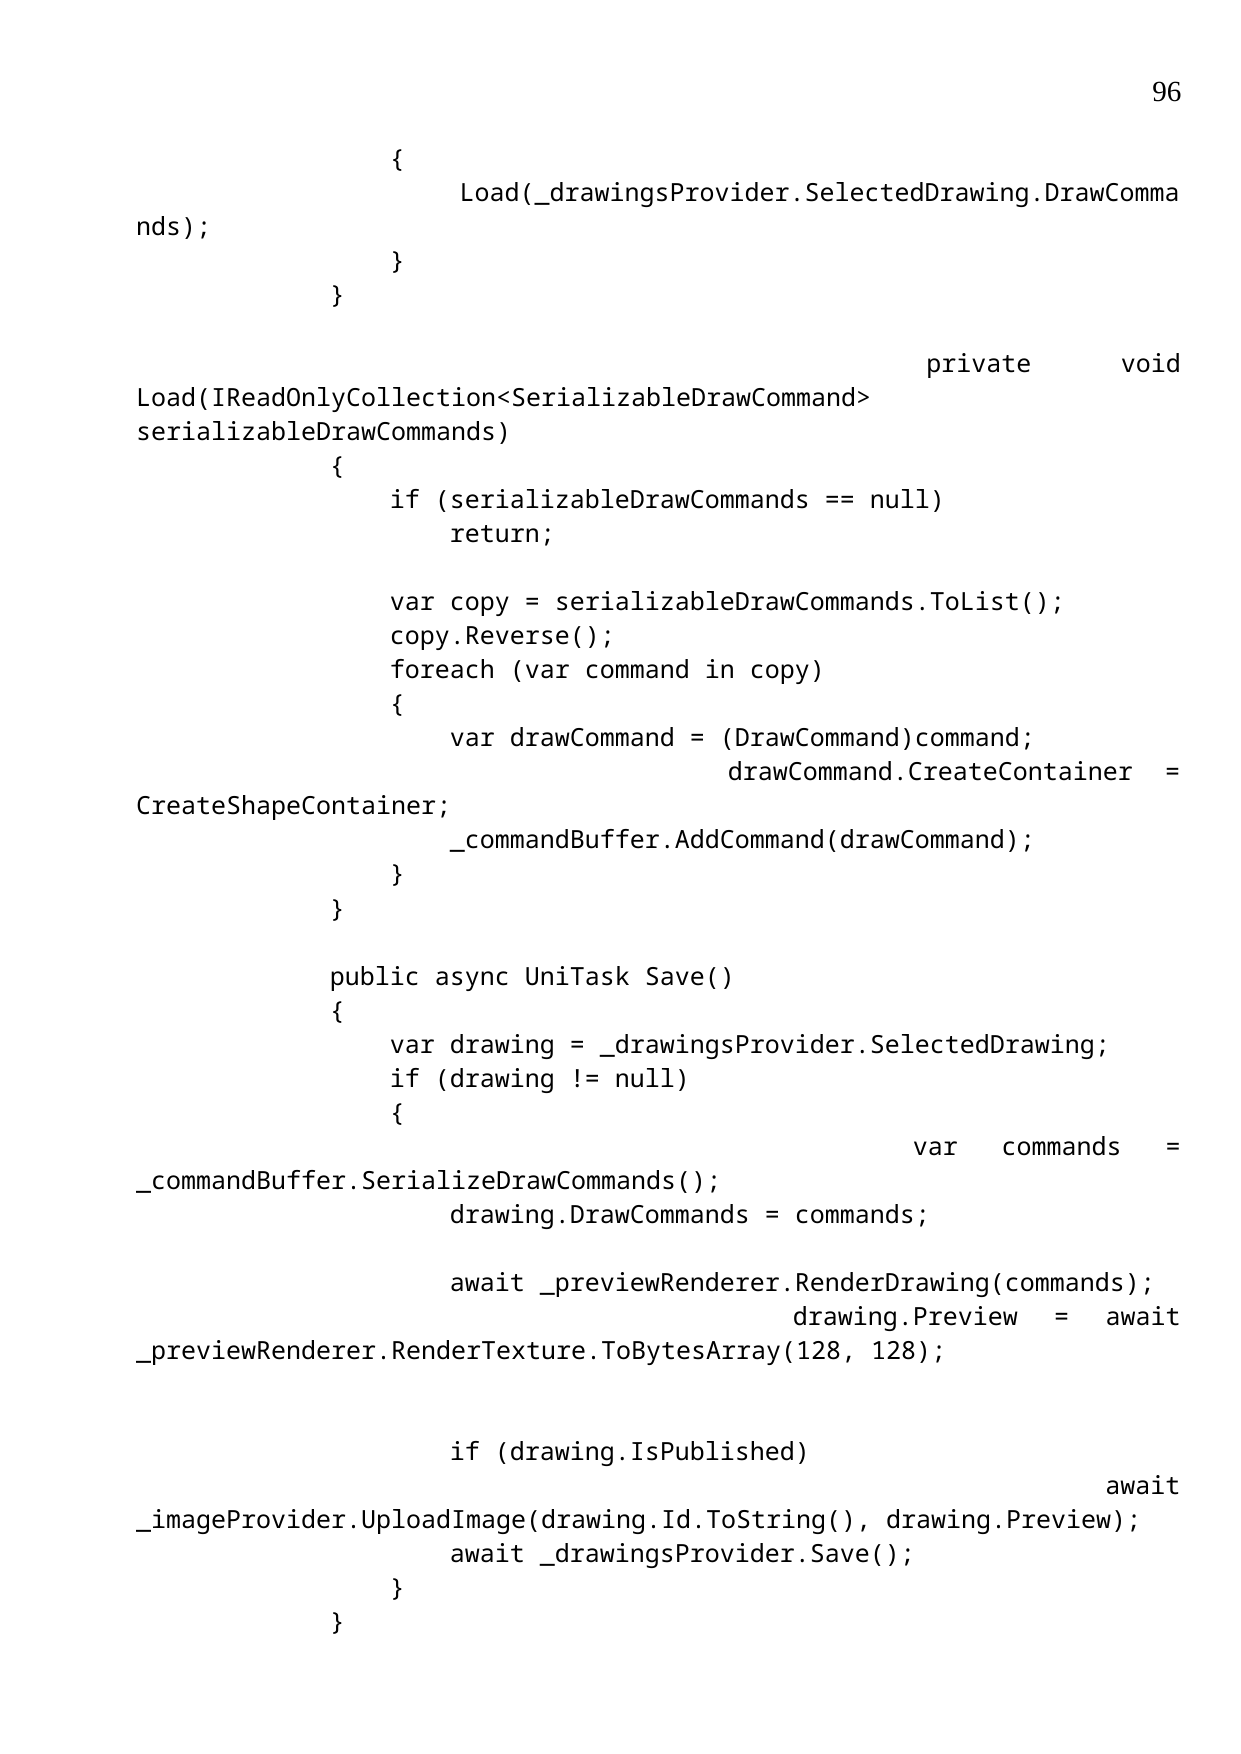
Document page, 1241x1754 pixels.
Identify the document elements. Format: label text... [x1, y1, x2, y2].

text { [136, 141, 1181, 175]
text foreach (var command in copy) [136, 652, 1181, 686]
text copy.Reverse(); [136, 618, 1181, 652]
text if (drawing != null) [136, 1061, 1181, 1094]
text return; [136, 516, 1181, 549]
text { [136, 1094, 1181, 1129]
text } [136, 243, 1181, 277]
text { [136, 992, 1181, 1026]
text var drawing = _drawingsProvider.SelectedDrawing; [136, 1026, 1181, 1061]
text drawing.DrawCommands = commands; [136, 1197, 1181, 1231]
text private void Load(IReadOnlyCollection<SerializableDrawCommand> serializableDrawCommands) [136, 345, 1181, 447]
text Load(_drawingsProvider.SelectedDrawing.DrawCommands); [136, 175, 1181, 243]
text drawCommand.CreateContainer = CreateShapeContainer; [136, 754, 1181, 822]
text var commands = _commandBuffer.SerializeDrawCommands(); [136, 1129, 1181, 1197]
text _commandBuffer.AddCommand(drawCommand); [136, 822, 1181, 856]
text if (drawing.IsPublished) [136, 1434, 1181, 1468]
text drawing.Preview = await _previewRenderer.RenderTexture.ToBytesArray(128, 128); [136, 1298, 1181, 1367]
text { [136, 686, 1181, 720]
text if (serializableDrawCommands == null) [136, 481, 1181, 516]
text } [136, 890, 1181, 924]
text } [136, 1604, 1181, 1638]
text } [136, 856, 1181, 890]
text await _imageProvider.UploadImage(drawing.Id.ToString(), drawing.Preview); [136, 1468, 1181, 1536]
text await _drawingsProvider.Save(); [136, 1536, 1181, 1570]
text { [136, 447, 1181, 481]
text } [136, 1570, 1181, 1604]
text await _previewRenderer.RenderDrawing(commands); [136, 1264, 1181, 1298]
text public async UniTask Save() [136, 958, 1181, 992]
text } [136, 277, 1181, 311]
text var copy = serializableDrawCommands.ToList(); [136, 584, 1181, 618]
text var drawCommand = (DrawCommand)command; [136, 720, 1181, 754]
